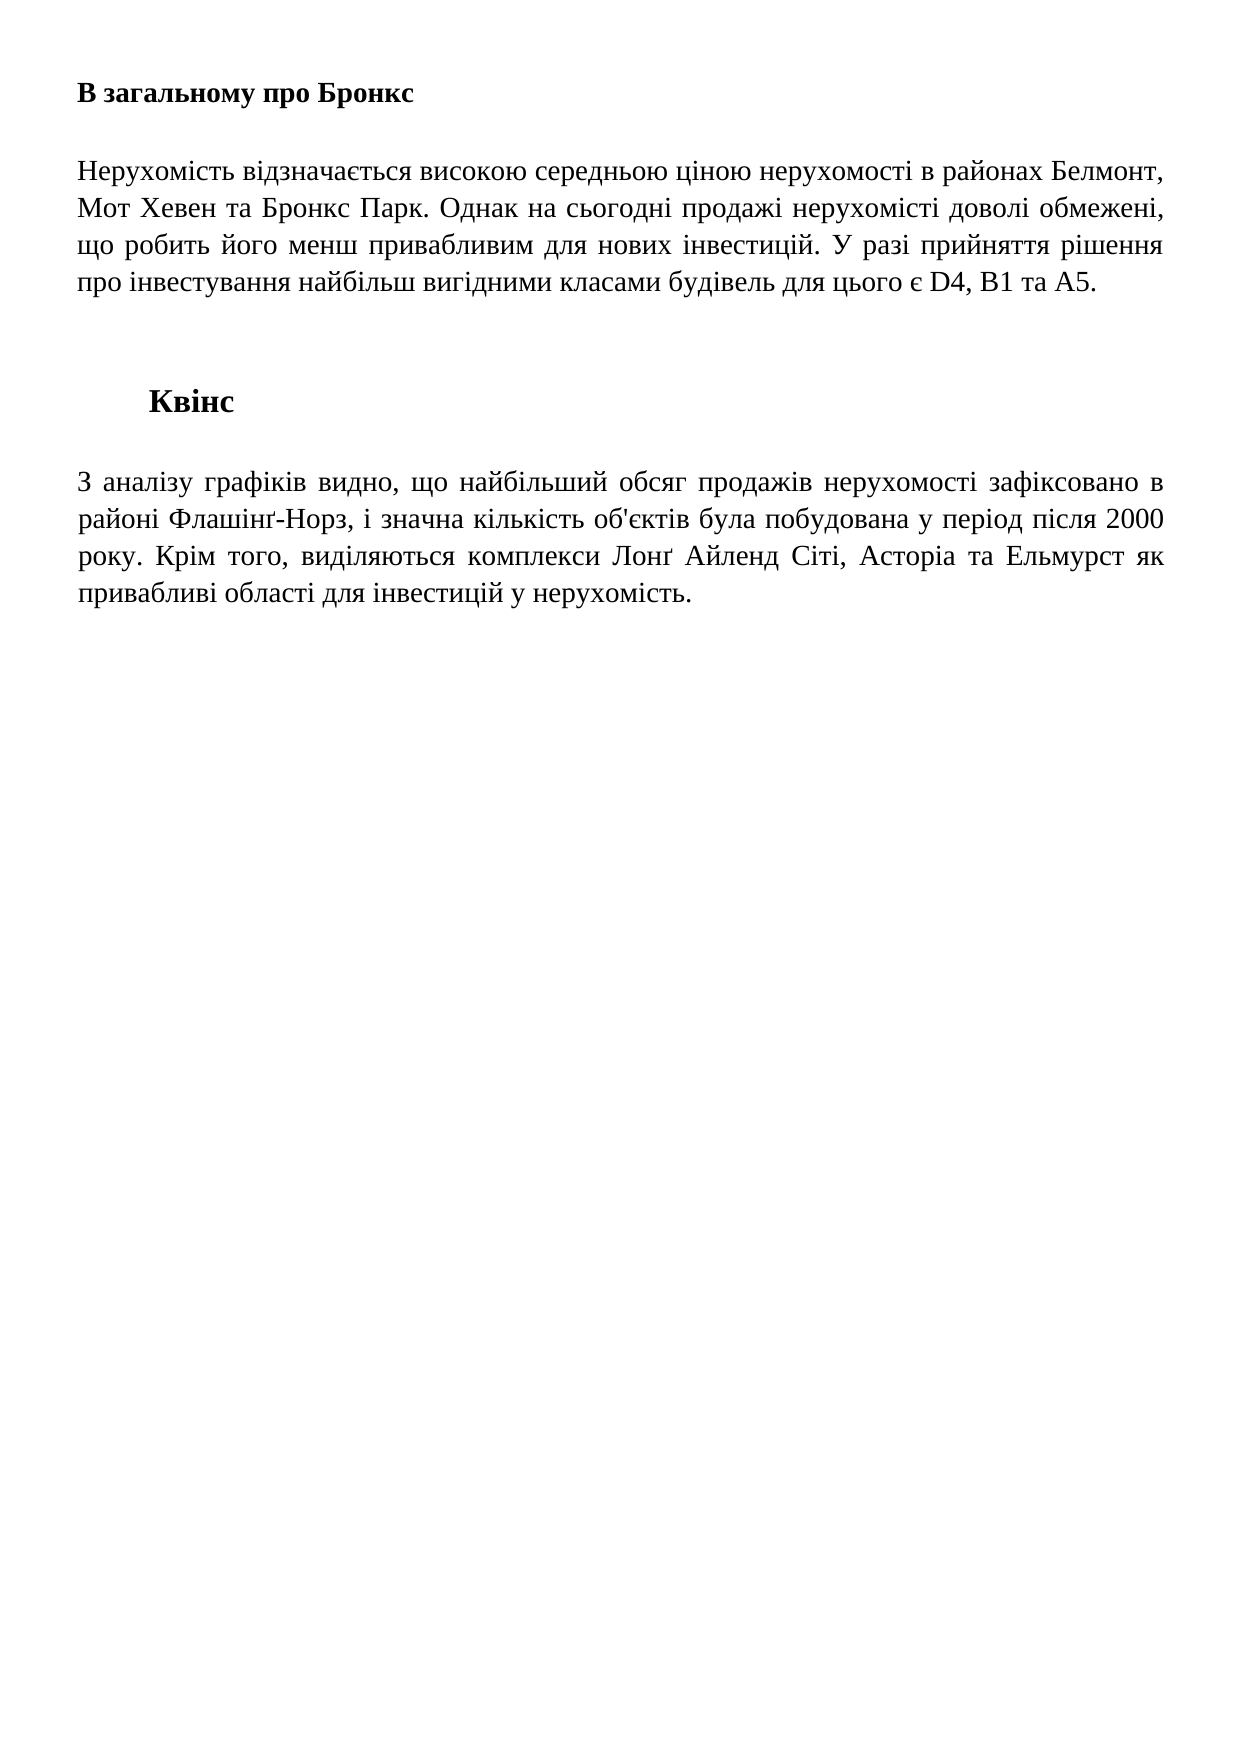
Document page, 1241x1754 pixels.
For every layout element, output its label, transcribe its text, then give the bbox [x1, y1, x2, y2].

text З аналізу графіків видно, що найбільший обсяг продажів нерухомості зафіксовано в районі Флашінґ-Норз, і значна кількість об'єктів була побудована у період після 2000 року. Крім того, виділяються комплекси Лонґ Айленд Сіті, Асторіа та Ельмурст як привабливі області для інвестицій у нерухомість. [77, 464, 1165, 609]
text Квінс [78, 381, 1165, 419]
text В загальному про Бронкс [77, 75, 1165, 108]
text Нерухомість відзначається високою середньою ціною нерухомості в районах Белмонт, Мот Хевен та Бронкс Парк. Однак на сьогодні продажі нерухомісті доволі обмежені, що робить його менш привабливим для нових інвестицій. У разі прийняття рішення про інвестування найбільш вигідними класами будівель для цього є D4, B1 та A5. [77, 153, 1165, 298]
